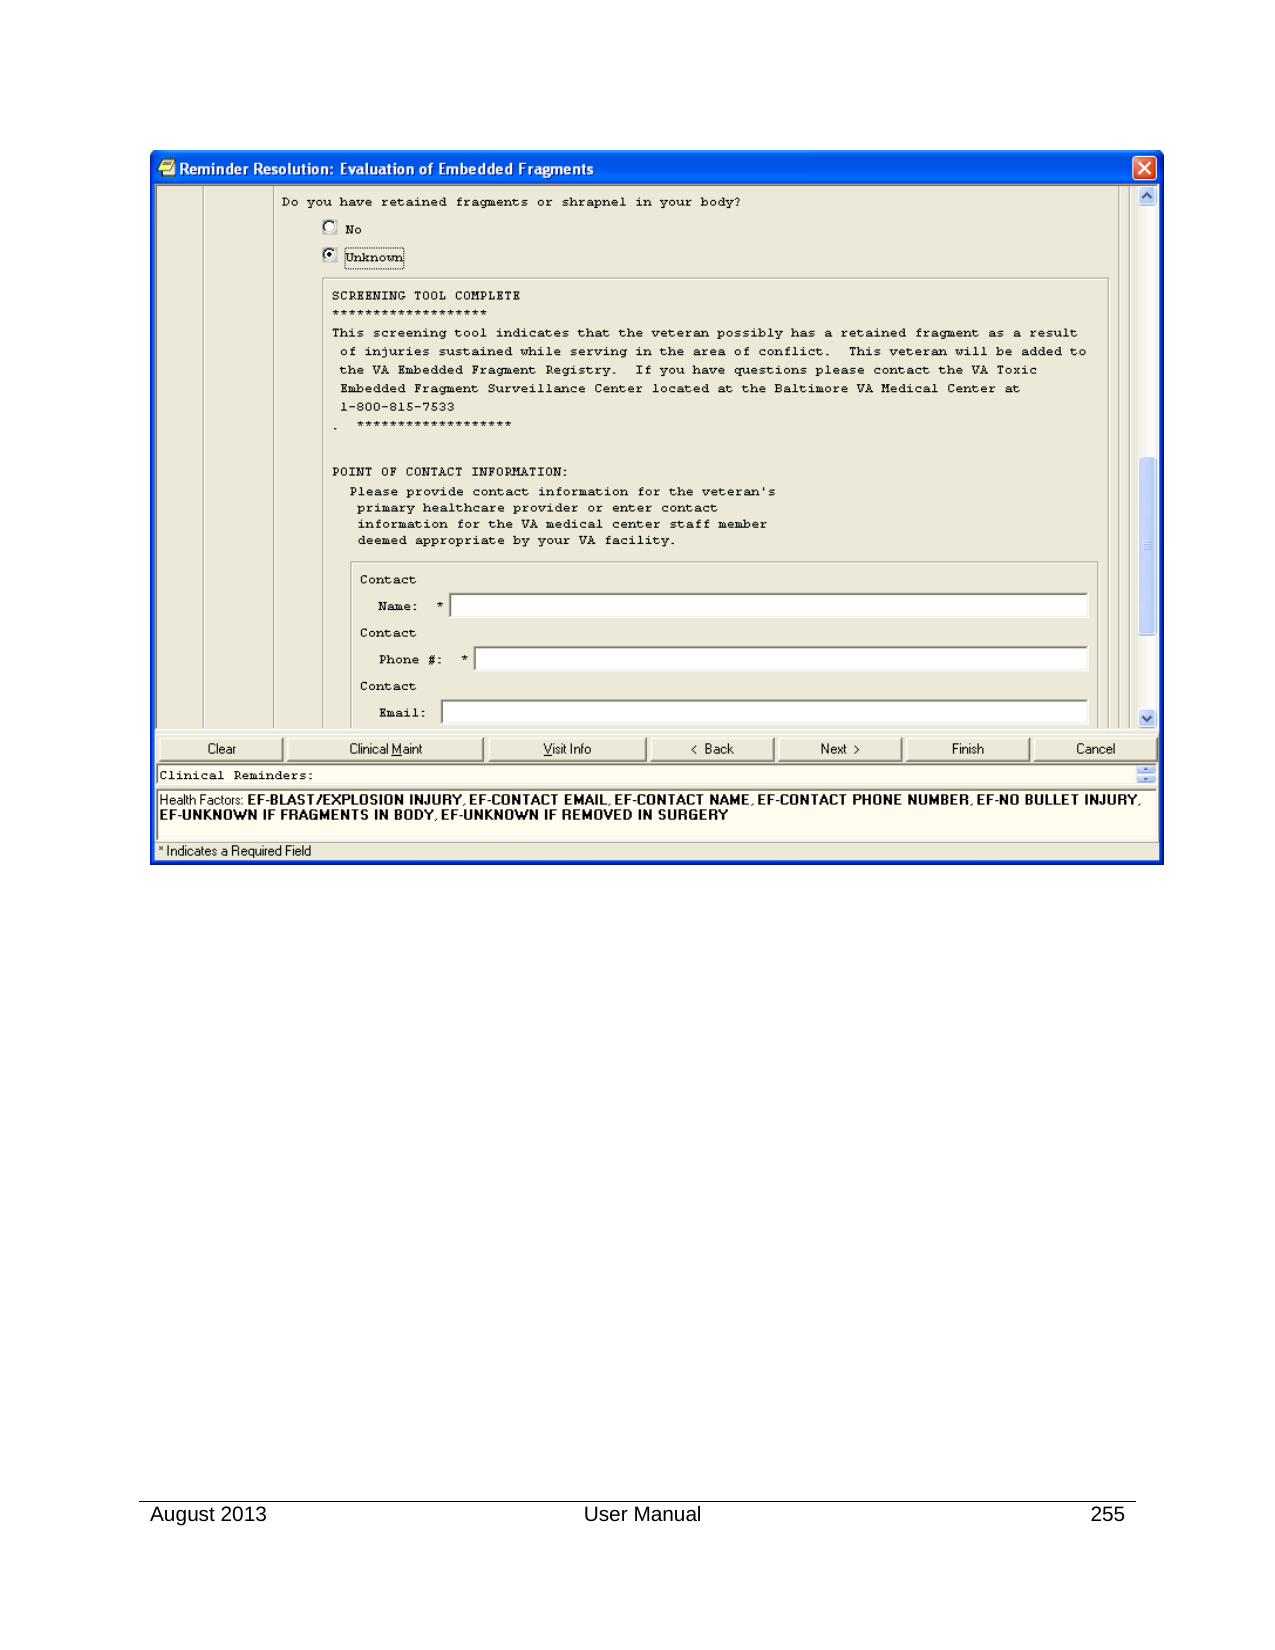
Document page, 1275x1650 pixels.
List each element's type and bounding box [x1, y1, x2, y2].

picture [150, 150, 1164, 865]
